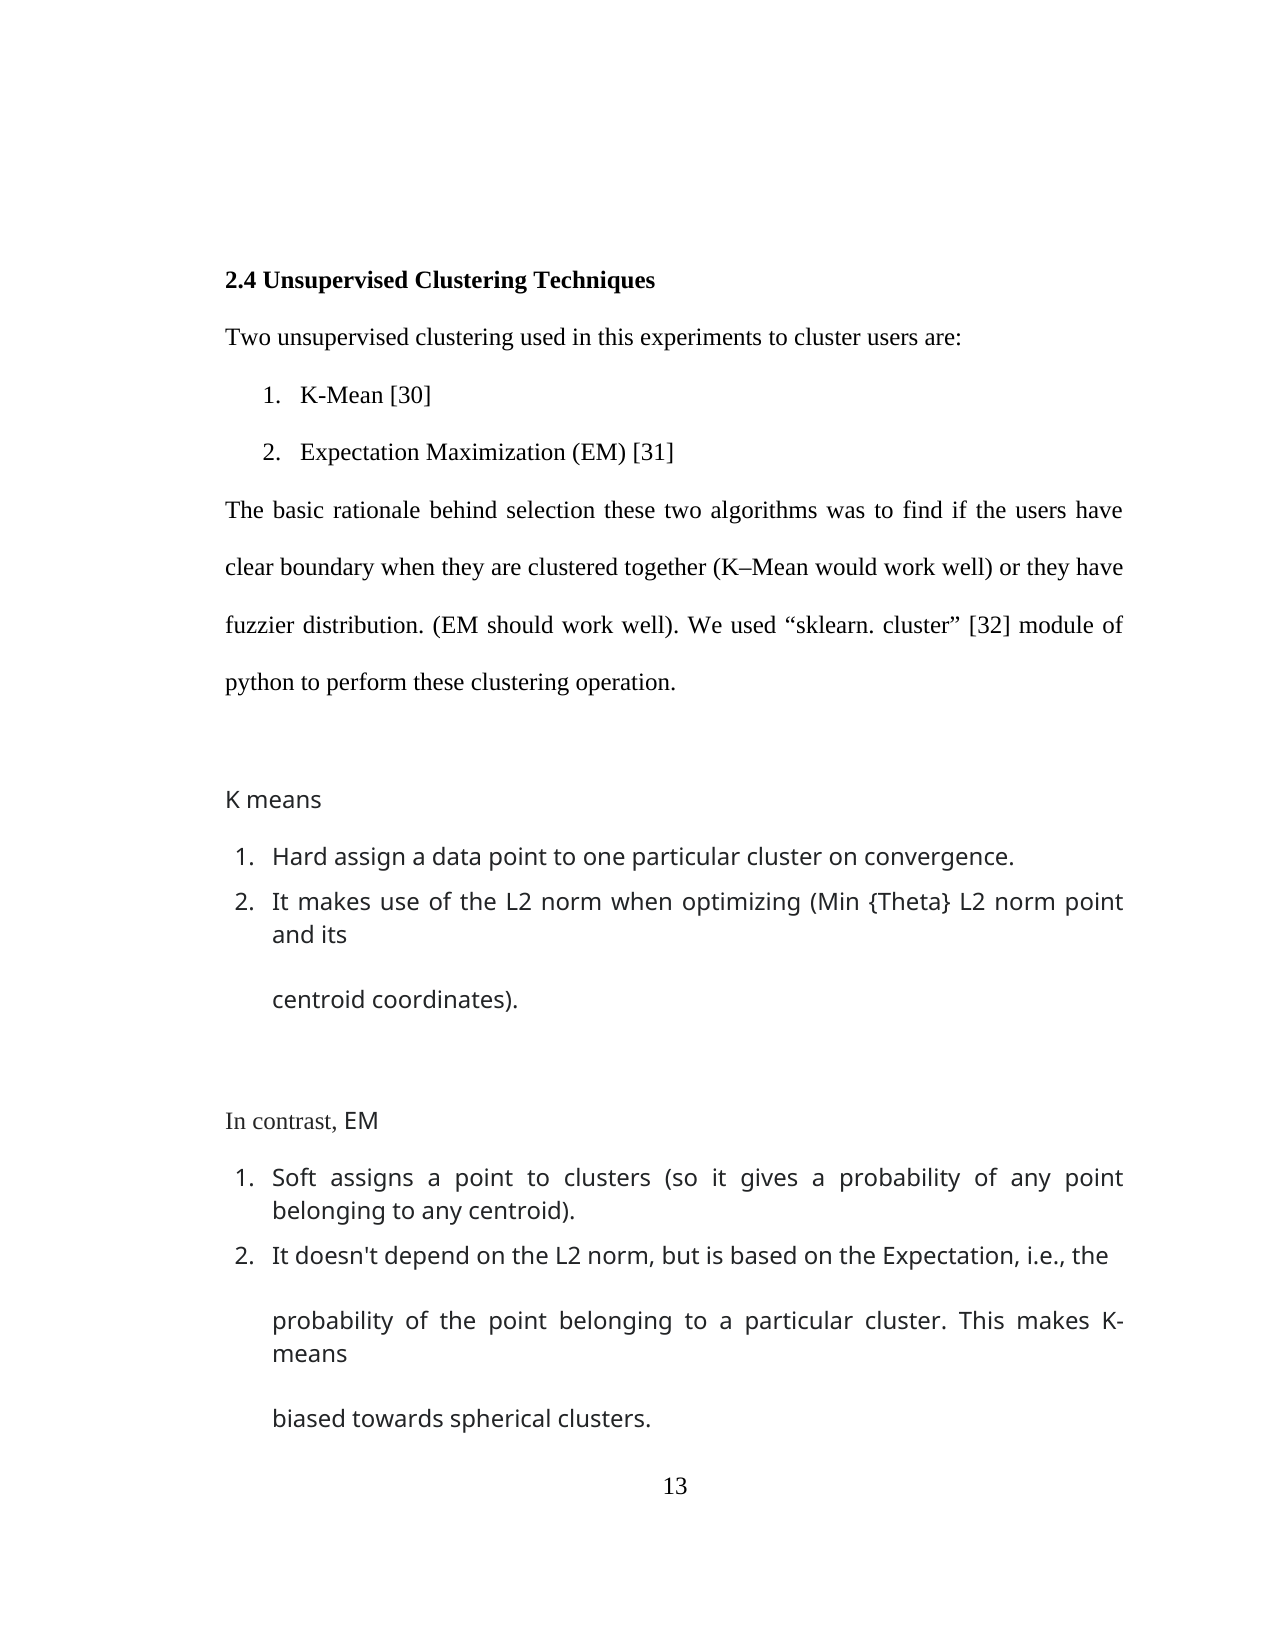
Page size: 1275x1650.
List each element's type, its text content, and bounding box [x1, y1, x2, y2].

text K means [225, 782, 1125, 815]
text In contrast, EM [225, 1104, 1125, 1136]
list Hard assign a data point to one particular cluster on convergence. [234, 840, 1125, 873]
list It doesn't depend on the L2 norm, but is based on the Expectation, i.e., the [234, 1239, 1125, 1272]
list Soft assigns a point to clusters (so it gives a probability of any point belonging to any centroid). [234, 1161, 1125, 1226]
text 2.4 Unsupervised Clustering Techniques [225, 265, 1125, 294]
list It makes use of the L2 norm when optimizing (Min {Theta} L2 norm point and its [234, 885, 1125, 950]
text Two unsupervised clustering used in this experiments to cluster users are: [225, 322, 1125, 351]
text centroid coordinates). [272, 983, 1125, 1016]
text probability of the point belonging to a particular cluster. This makes K-means [272, 1304, 1125, 1369]
text The basic rationale behind selection these two algorithms was to find if the users have clear boundary when they are clustered together (K–Mean would work well) or they have fuzzier distribution. (EM should work well). We used “sklearn. cluster” [32] module of python to perform these clustering operation. [225, 495, 1125, 696]
text biased towards spherical clusters. [272, 1402, 1125, 1434]
list K-Mean [30] [262, 380, 1125, 409]
list Expectation Maximization (EM) [31] [262, 437, 1125, 466]
